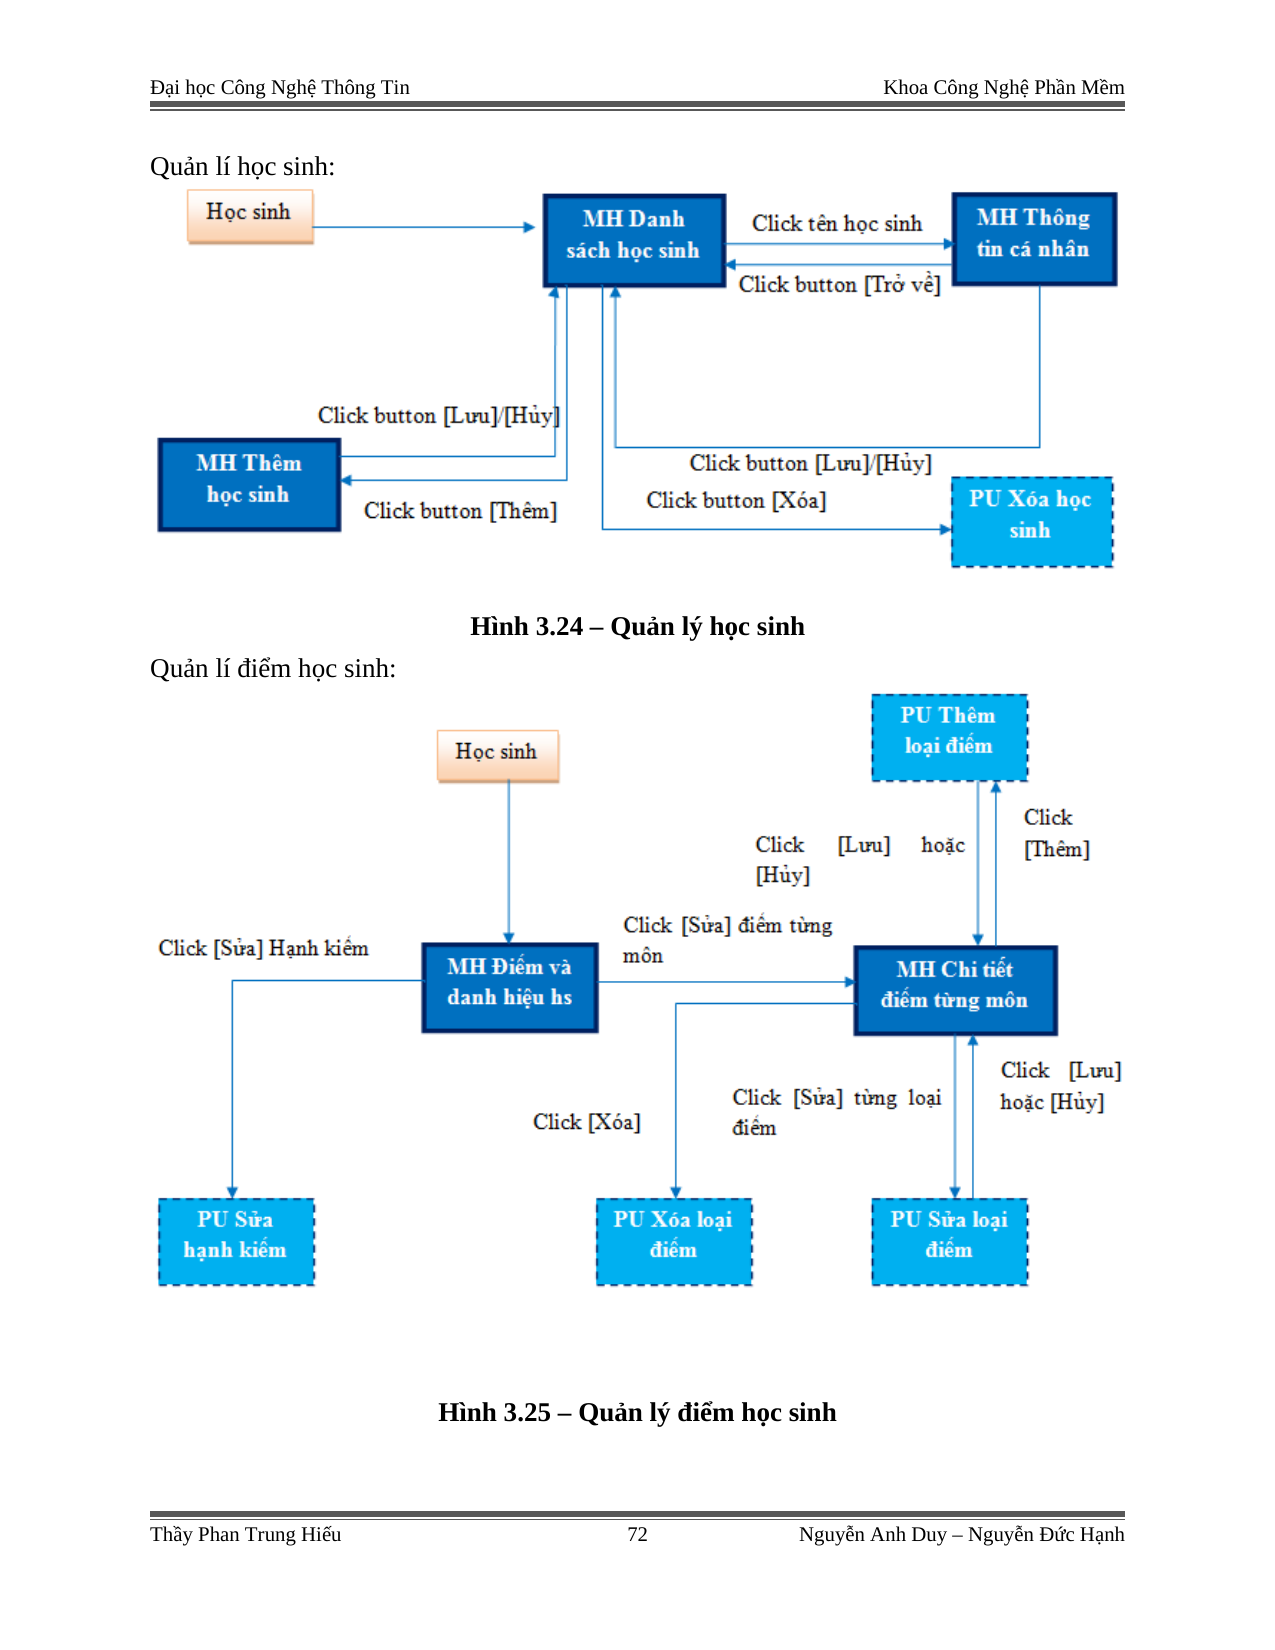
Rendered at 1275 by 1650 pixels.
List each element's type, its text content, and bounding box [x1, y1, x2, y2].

picture [150, 185, 1124, 581]
text Quản lí điểm học sinh: [150, 652, 1125, 683]
subtitle Hình 3.24 – Quản lý học sinh [150, 610, 1125, 641]
subtitle Hình 3.25 – Quản lý điểm học sinh [150, 1397, 1125, 1428]
text Quản lí học sinh: [150, 150, 1125, 181]
picture [150, 688, 1125, 1296]
